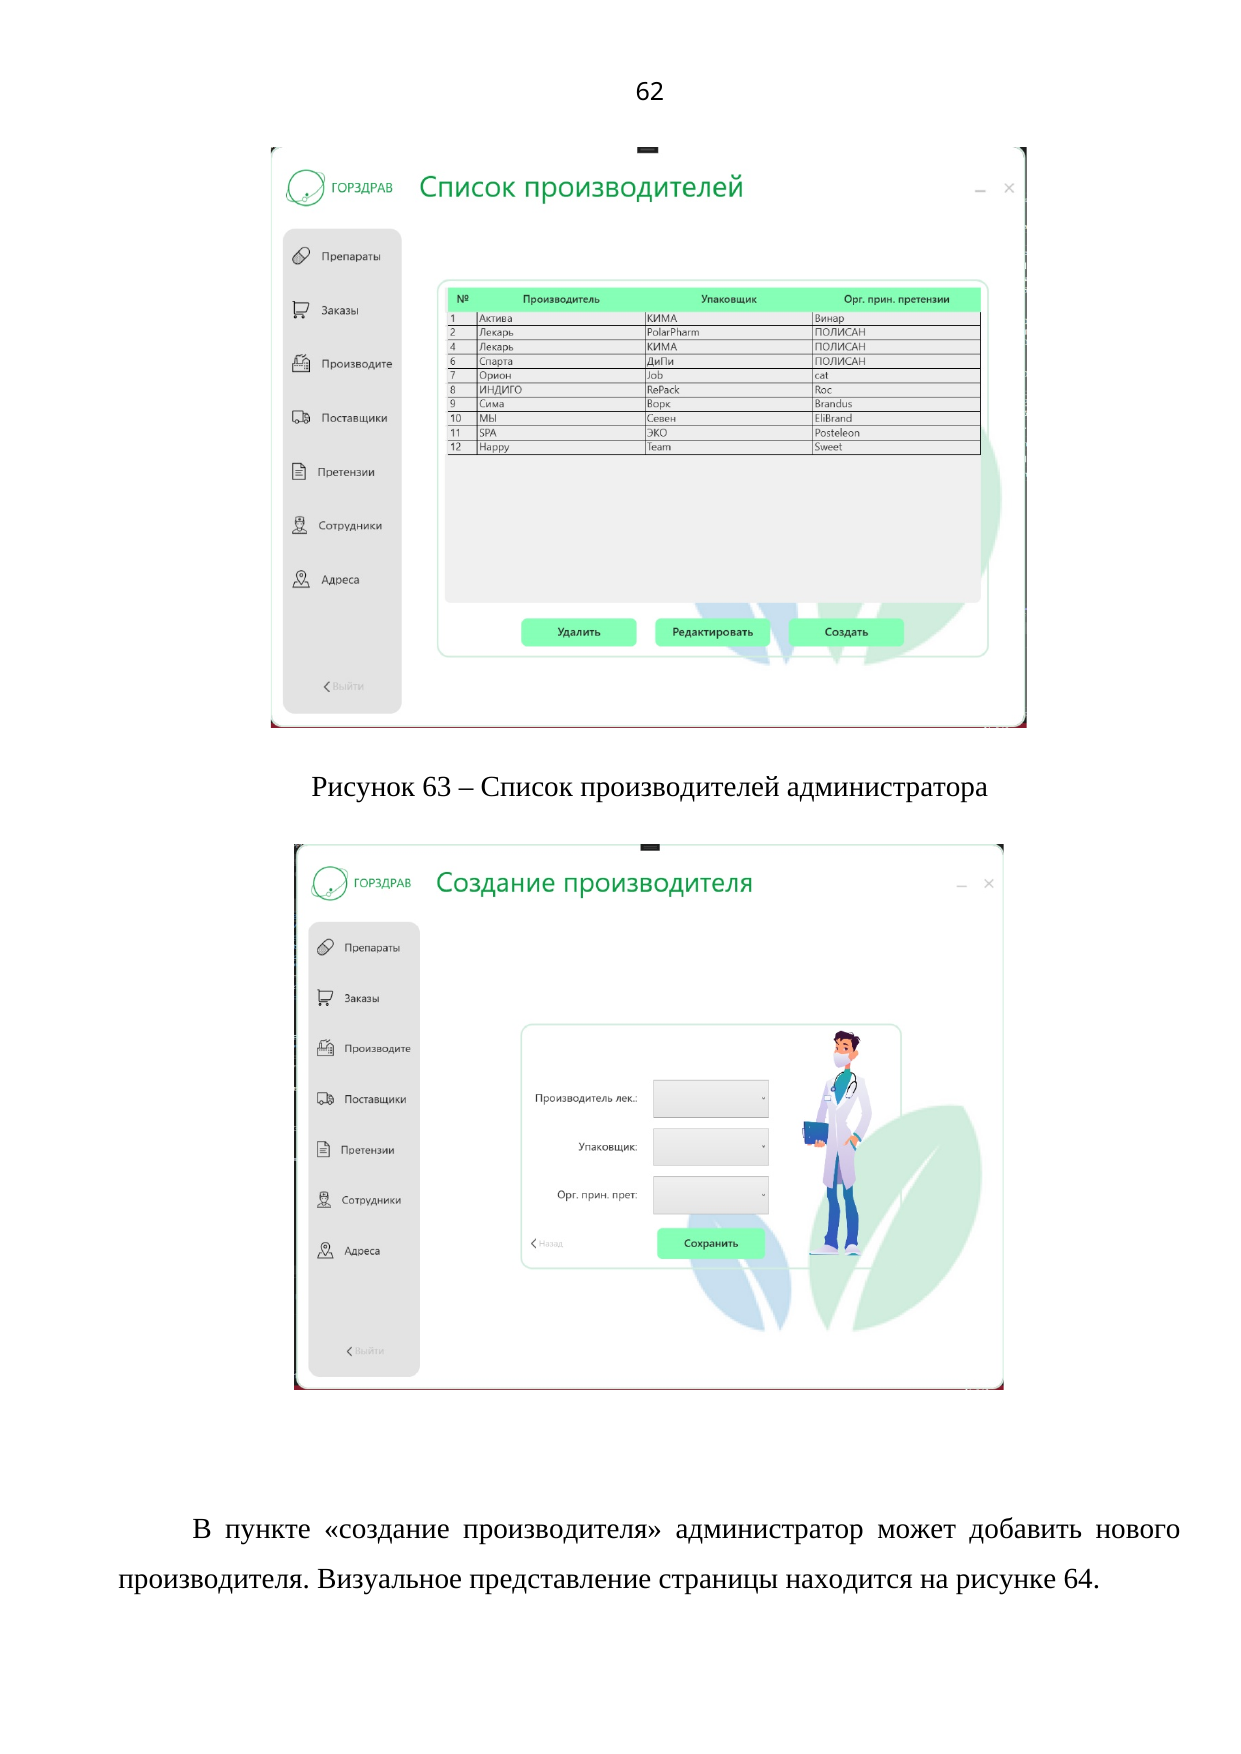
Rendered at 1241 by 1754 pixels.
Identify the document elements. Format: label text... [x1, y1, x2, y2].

picture [270, 147, 1027, 728]
picture [294, 844, 1004, 1390]
